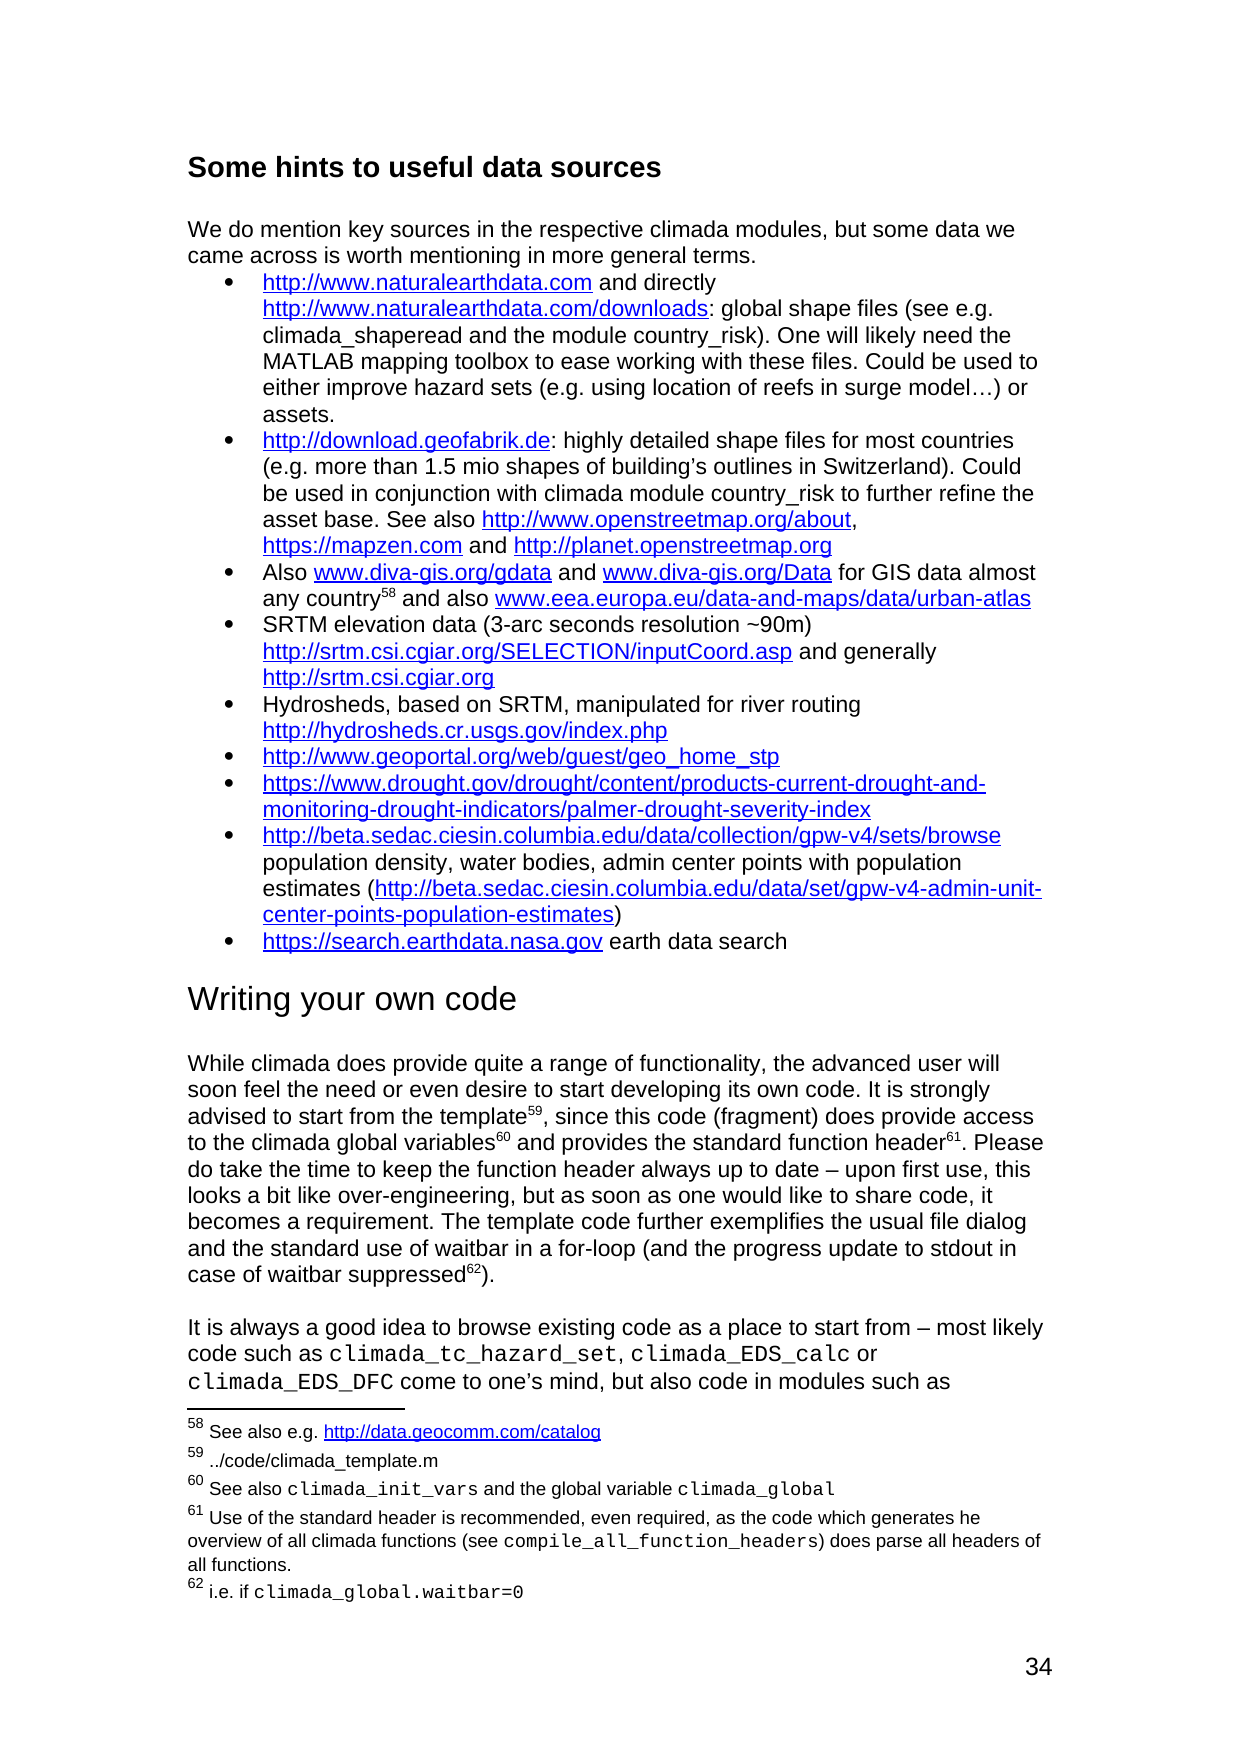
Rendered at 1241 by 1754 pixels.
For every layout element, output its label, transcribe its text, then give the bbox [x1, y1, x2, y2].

list http://download.geofabrik.de: highly detailed shape files for most countries (e.g. more than 1.5 mio shapes of building’s outlines in Switzerland). Could be used in conjunction with climada module country_risk to further refine the asset base. See also http://www.openstreetmap.org/about, https://mapzen.com and http://planet.openstreetmap.org [225, 427, 1053, 559]
list Also www.diva-gis.org/gdata and www.diva-gis.org/Data for GIS data almost any country and also www.eea.europa.eu/data-and-maps/data/urban-atlas [225, 559, 1053, 611]
subtitle Some hints to useful data sources [187, 150, 1053, 183]
list SRTM elevation data (3-arc seconds resolution ~90m) http://srtm.csi.cgiar.org/SELECTION/inputCoord.asp and generally http://srtm.csi.cgiar.org [225, 611, 1053, 691]
list https://www.drought.gov/drought/content/products-current-drought-and-monitoring-drought-indicators/palmer-drought-severity-index [225, 769, 1053, 822]
list https://search.earthdata.nasa.gov earth data search [225, 928, 1053, 954]
text While climada does provide quite a range of functionality, the advanced user will soon feel the need or even desire to start developing its own code. It is strongly advised to start from the template, since this code (fragment) does provide access to the climada global variables and provides the standard function header. Please do take the time to keep the function header always up to date – upon first use, this looks a bit like over-engineering, but as soon as one would like to share code, it becomes a requirement. The template code further exemplifies the usual file dialog and the standard use of waitbar in a for-loop (and the progress update to stdout in case of waitbar suppressed). [187, 1050, 1053, 1287]
text We do mention key sources in the respective climada modules, but some data we came across is worth mentioning in more general terms. [187, 216, 1053, 269]
list http://www.geoportal.org/web/guest/geo_home_stp [225, 743, 1053, 769]
list Hydrosheds, based on SRTM, manipulated for river routing http://hydrosheds.cr.usgs.gov/index.php [225, 691, 1053, 743]
subtitle Writing your own code [187, 979, 1053, 1017]
list http://beta.sedac.ciesin.columbia.edu/data/collection/gpw-v4/sets/browse population density, water bodies, admin center points with population estimates (http://beta.sedac.ciesin.columbia.edu/data/set/gpw-v4-admin-unit-center-points-population-estimates) [225, 822, 1053, 928]
list http://www.naturalearthdata.com and directly http://www.naturalearthdata.com/downloads: global shape files (see e.g. climada_shaperead and the module country_risk). One will likely need the MATLAB mapping toolbox to ease working with these files. Could be used to either improve hazard sets (e.g. using location of reefs in surge model…) or assets. [225, 269, 1053, 427]
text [187, 1314, 1053, 1397]
